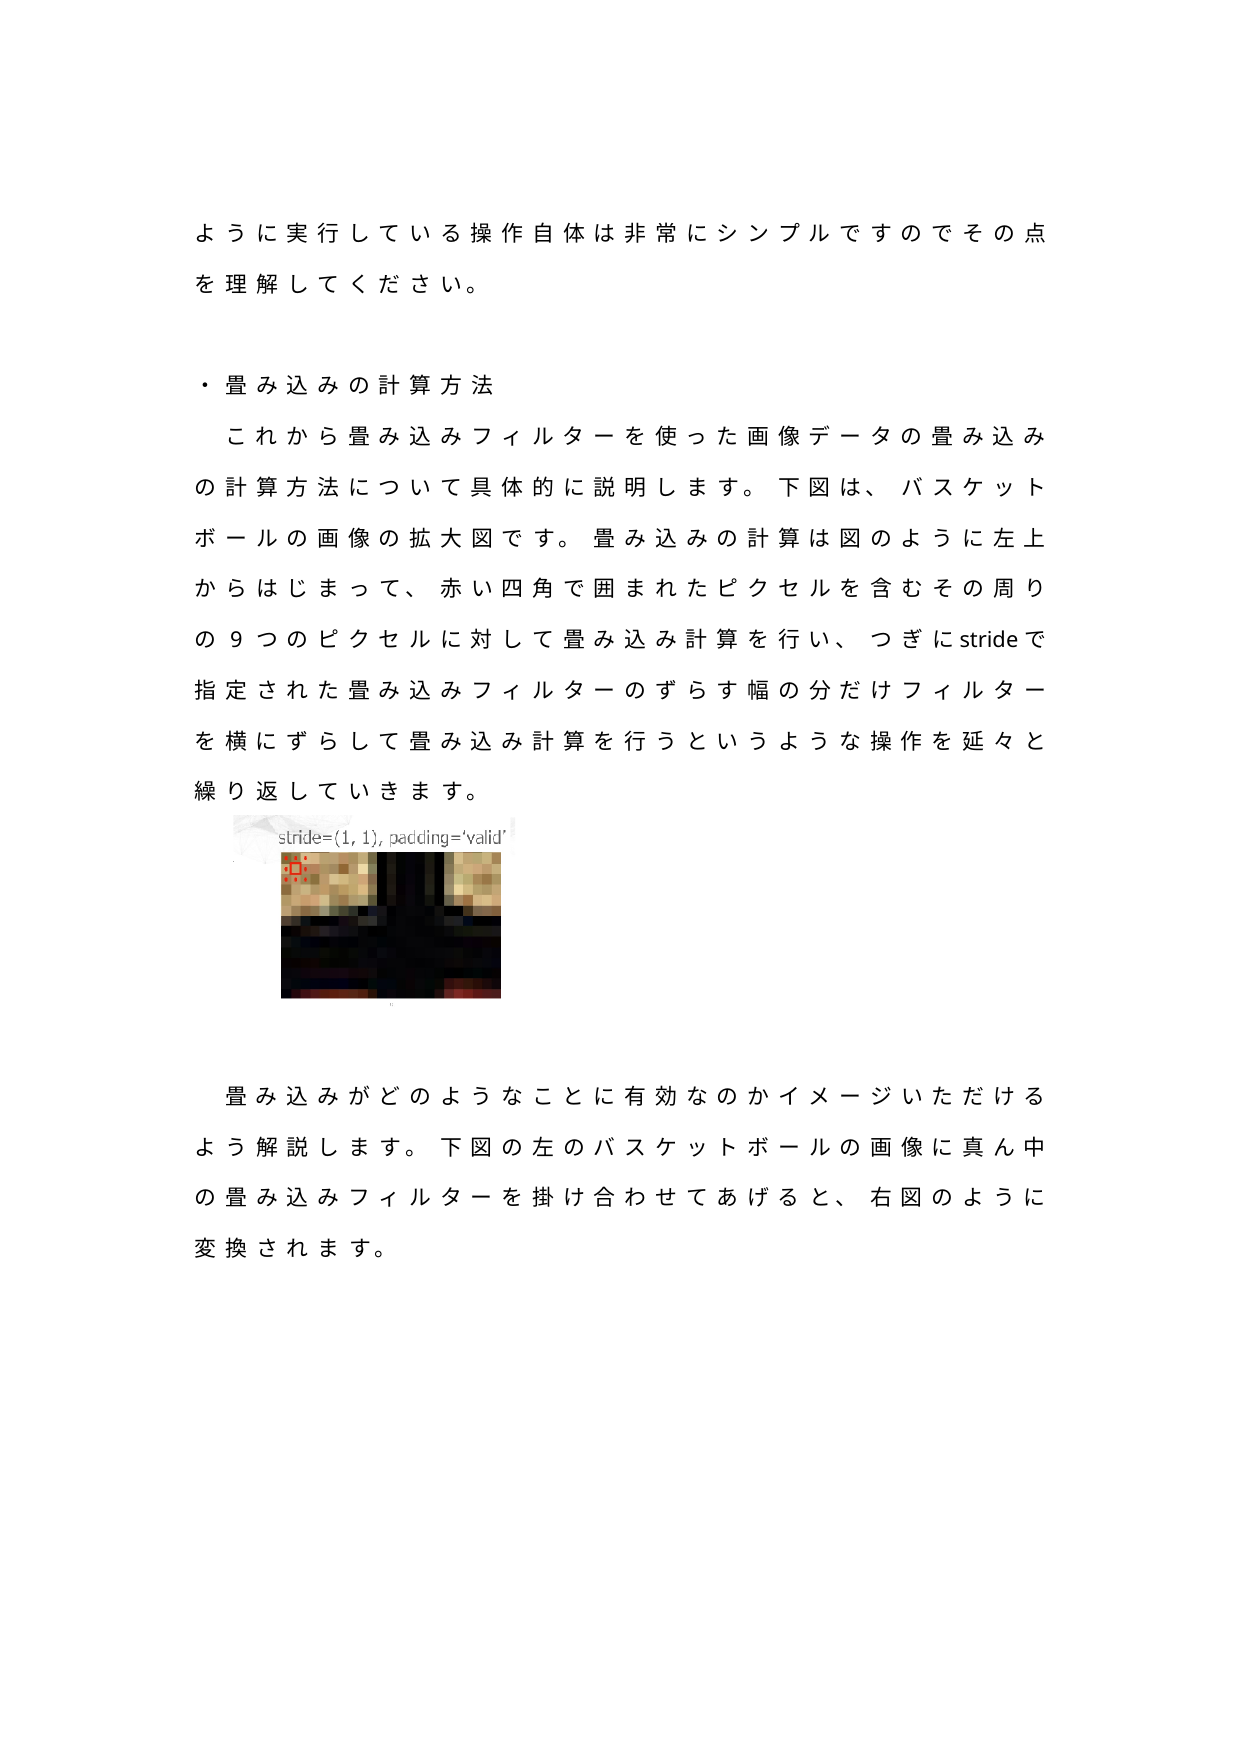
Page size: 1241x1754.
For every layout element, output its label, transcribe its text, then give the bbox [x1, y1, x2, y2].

text これから畳み込みフィルターを使った画像データの畳み込みの計算方法について具体的に説明します。下図は、バスケットボールの画像の拡大図です。畳み込みの計算は図のように左上からはじまって、赤い四角で囲まれたピクセルを含むその周りの9つのピクセルに対して畳み込み計算を行い、つぎにstrideで指定された畳み込みフィルターのずらす幅の分だけフィルターを横にずらして畳み込み計算を行うというような操作を延々と繰り返していきます。 [190, 410, 1050, 816]
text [190, 207, 1050, 308]
picture [233, 815, 516, 1009]
text 畳み込みがどのようなことに有効なのかイメージいただけるよう解説します。下図の左のバスケットボールの画像に真ん中の畳み込みフィルターを掛け合わせてあげると、右図のように変換されます。 [190, 1069, 1050, 1272]
text ・畳み込みの計算方法 [190, 359, 1050, 410]
